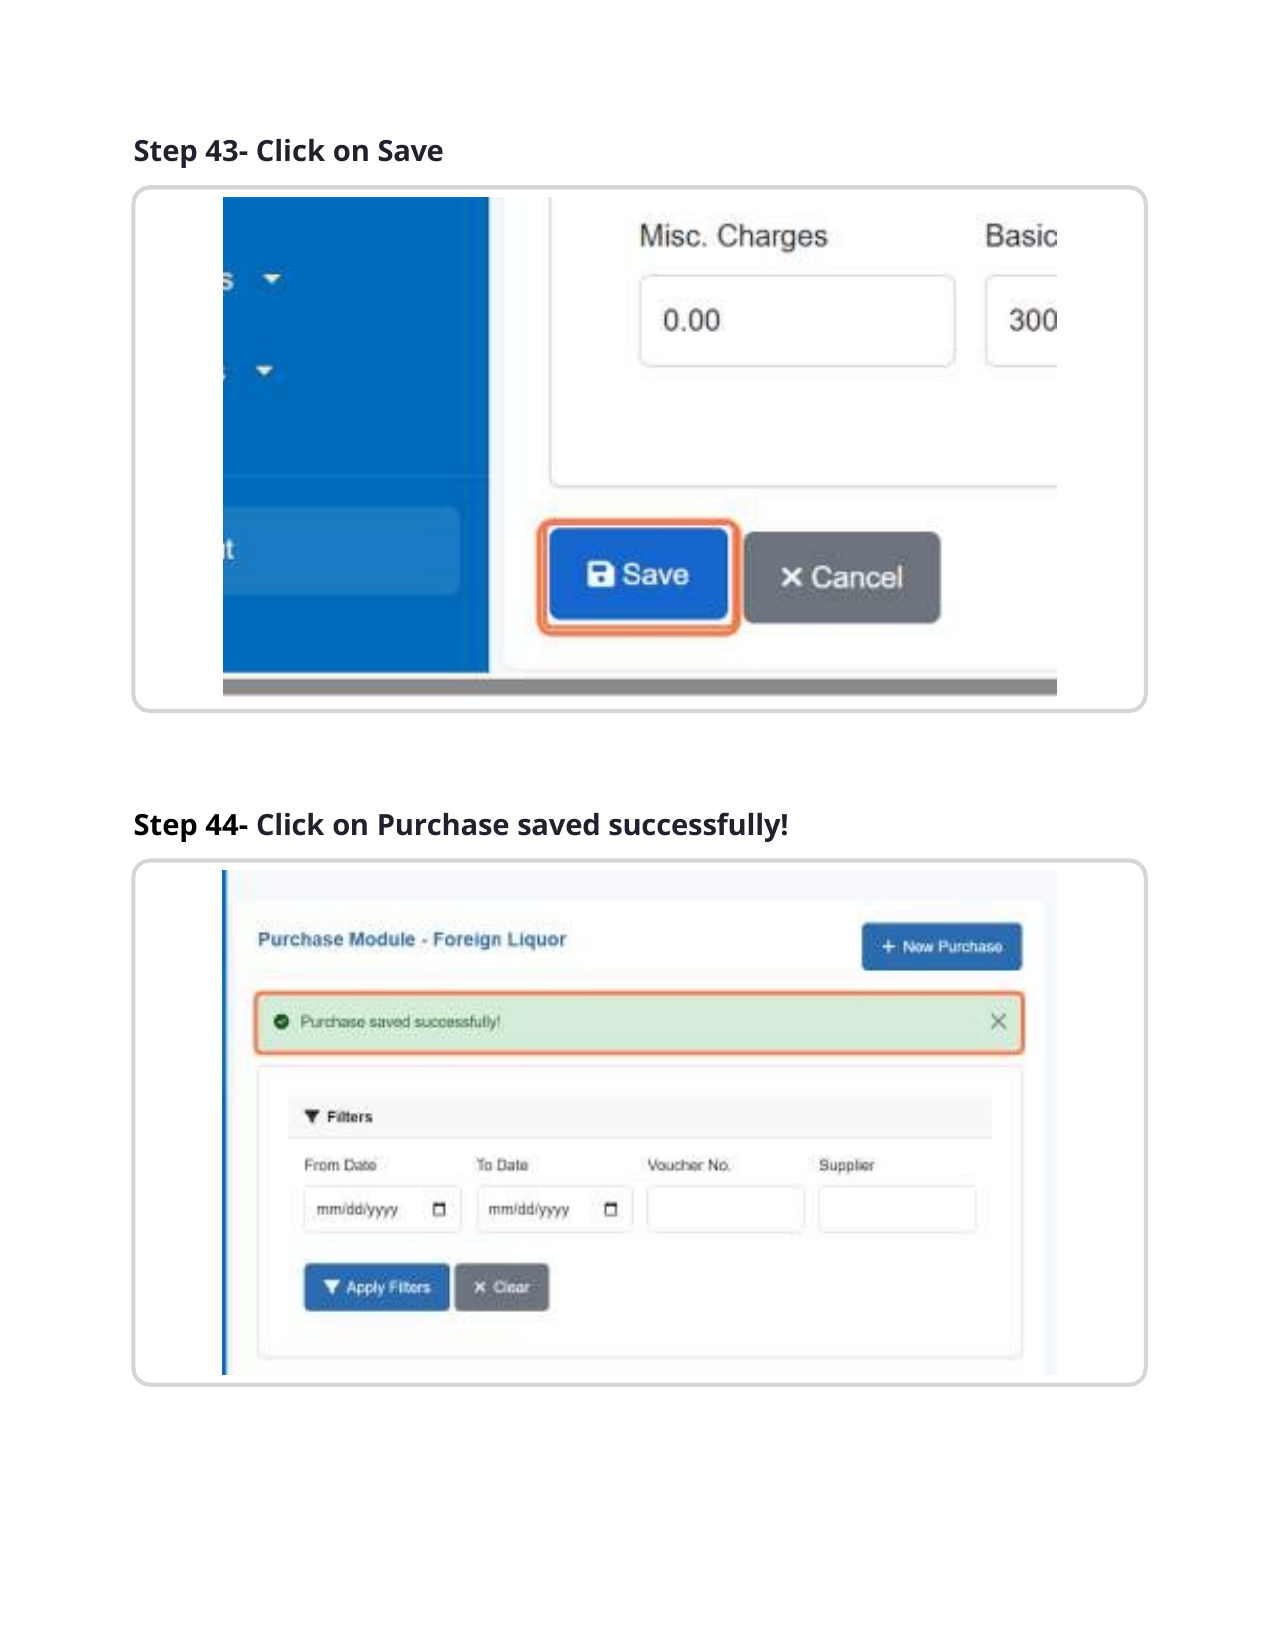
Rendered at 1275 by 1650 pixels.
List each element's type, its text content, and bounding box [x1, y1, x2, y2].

picture [223, 197, 1057, 701]
text Step 44- Click on Purchase saved successfully! [133, 804, 1162, 844]
text Step 43- Click on Save [133, 131, 1162, 170]
picture [222, 870, 1057, 1375]
